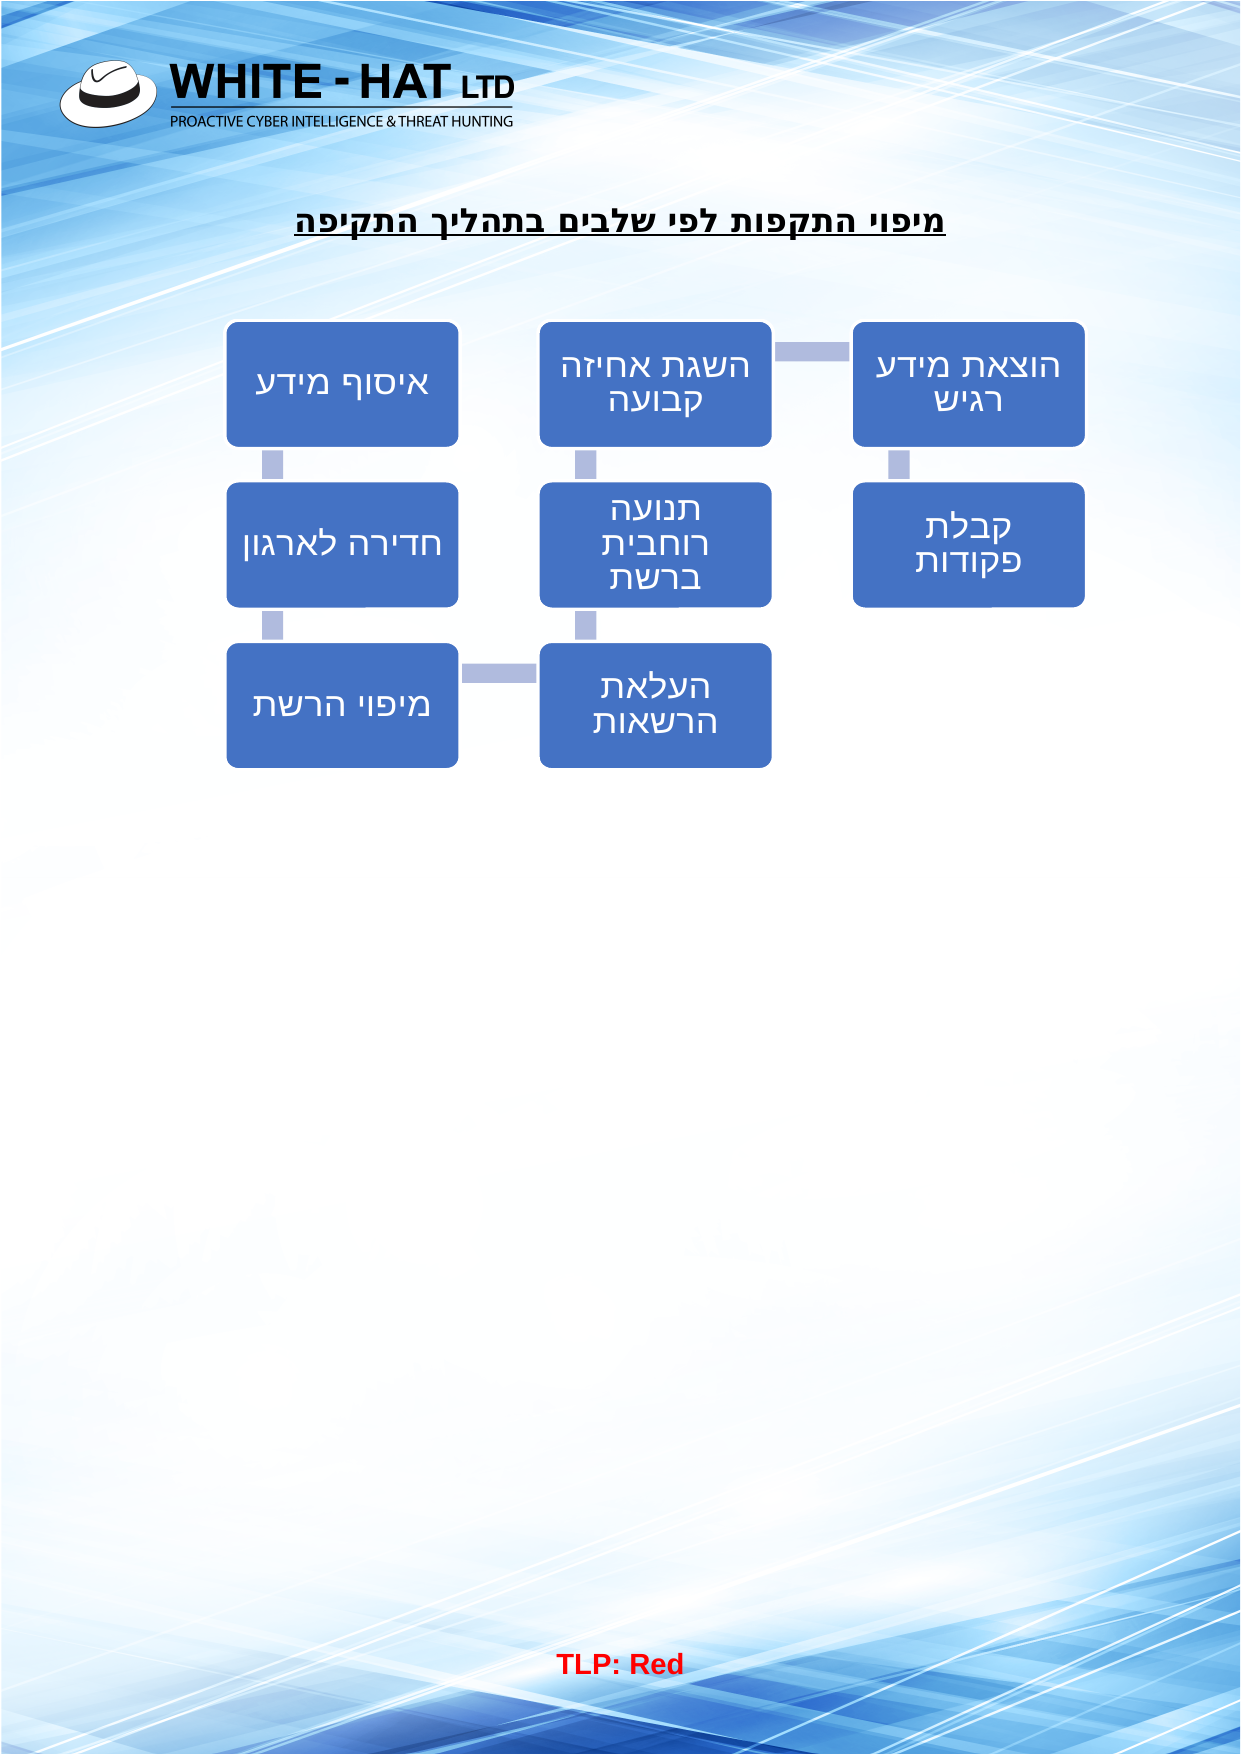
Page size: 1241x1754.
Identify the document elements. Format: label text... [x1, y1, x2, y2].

picture [1, 1, 1241, 1754]
text מיפוי התקפות לפי שלבים בתהליך התקיפה [150, 201, 1090, 240]
